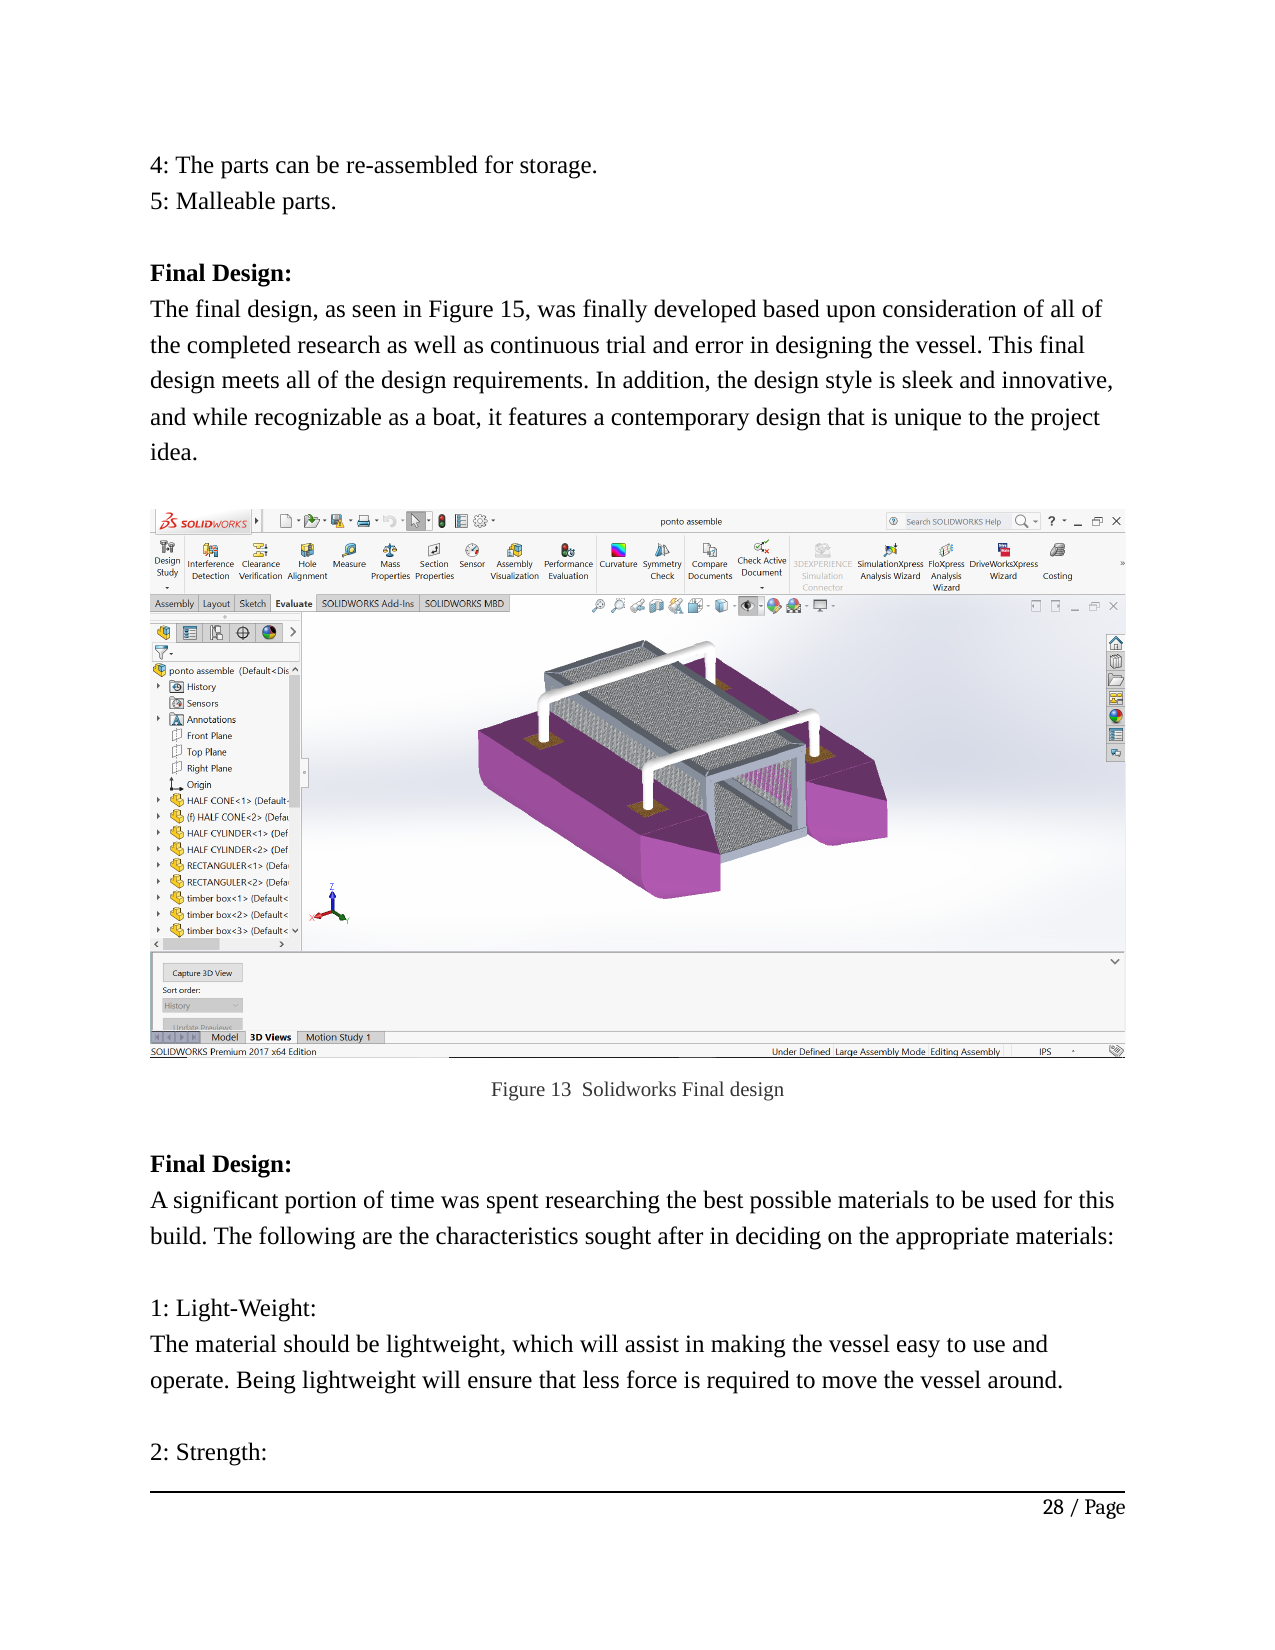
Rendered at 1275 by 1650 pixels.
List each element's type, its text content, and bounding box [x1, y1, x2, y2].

text 1: Light-Weight: [150, 1293, 1125, 1322]
text Final Design: [150, 258, 1125, 287]
text 5: Malleable parts. [150, 186, 1125, 215]
text The final design, as seen in Figure 15, was finally developed based upon consideration of all of the completed research as well as continuous trial and error in designing the vessel. This final design meets all of the design requirements. In addition, the design style is sleek and innovative, and while recognizable as a boat, it features a contemporary design that is unique to the project idea. [150, 294, 1125, 466]
text The material should be lightweight, which will assist in making the vessel easy to use and operate. Being lightweight will ensure that less force is required to move the vessel around. [150, 1329, 1125, 1394]
text 4: The parts can be re-assembled for storage. [150, 150, 1125, 179]
picture [150, 509, 1125, 1058]
text Figure 13 Solidworks Final design [150, 1077, 1125, 1101]
text 2: Strength: [150, 1437, 1125, 1466]
text Final Design: [150, 1149, 1125, 1178]
text A significant portion of time was spent researching the best possible materials to be used for this build. The following are the characteristics sought after in deciding on the appropriate materials: [150, 1185, 1125, 1250]
